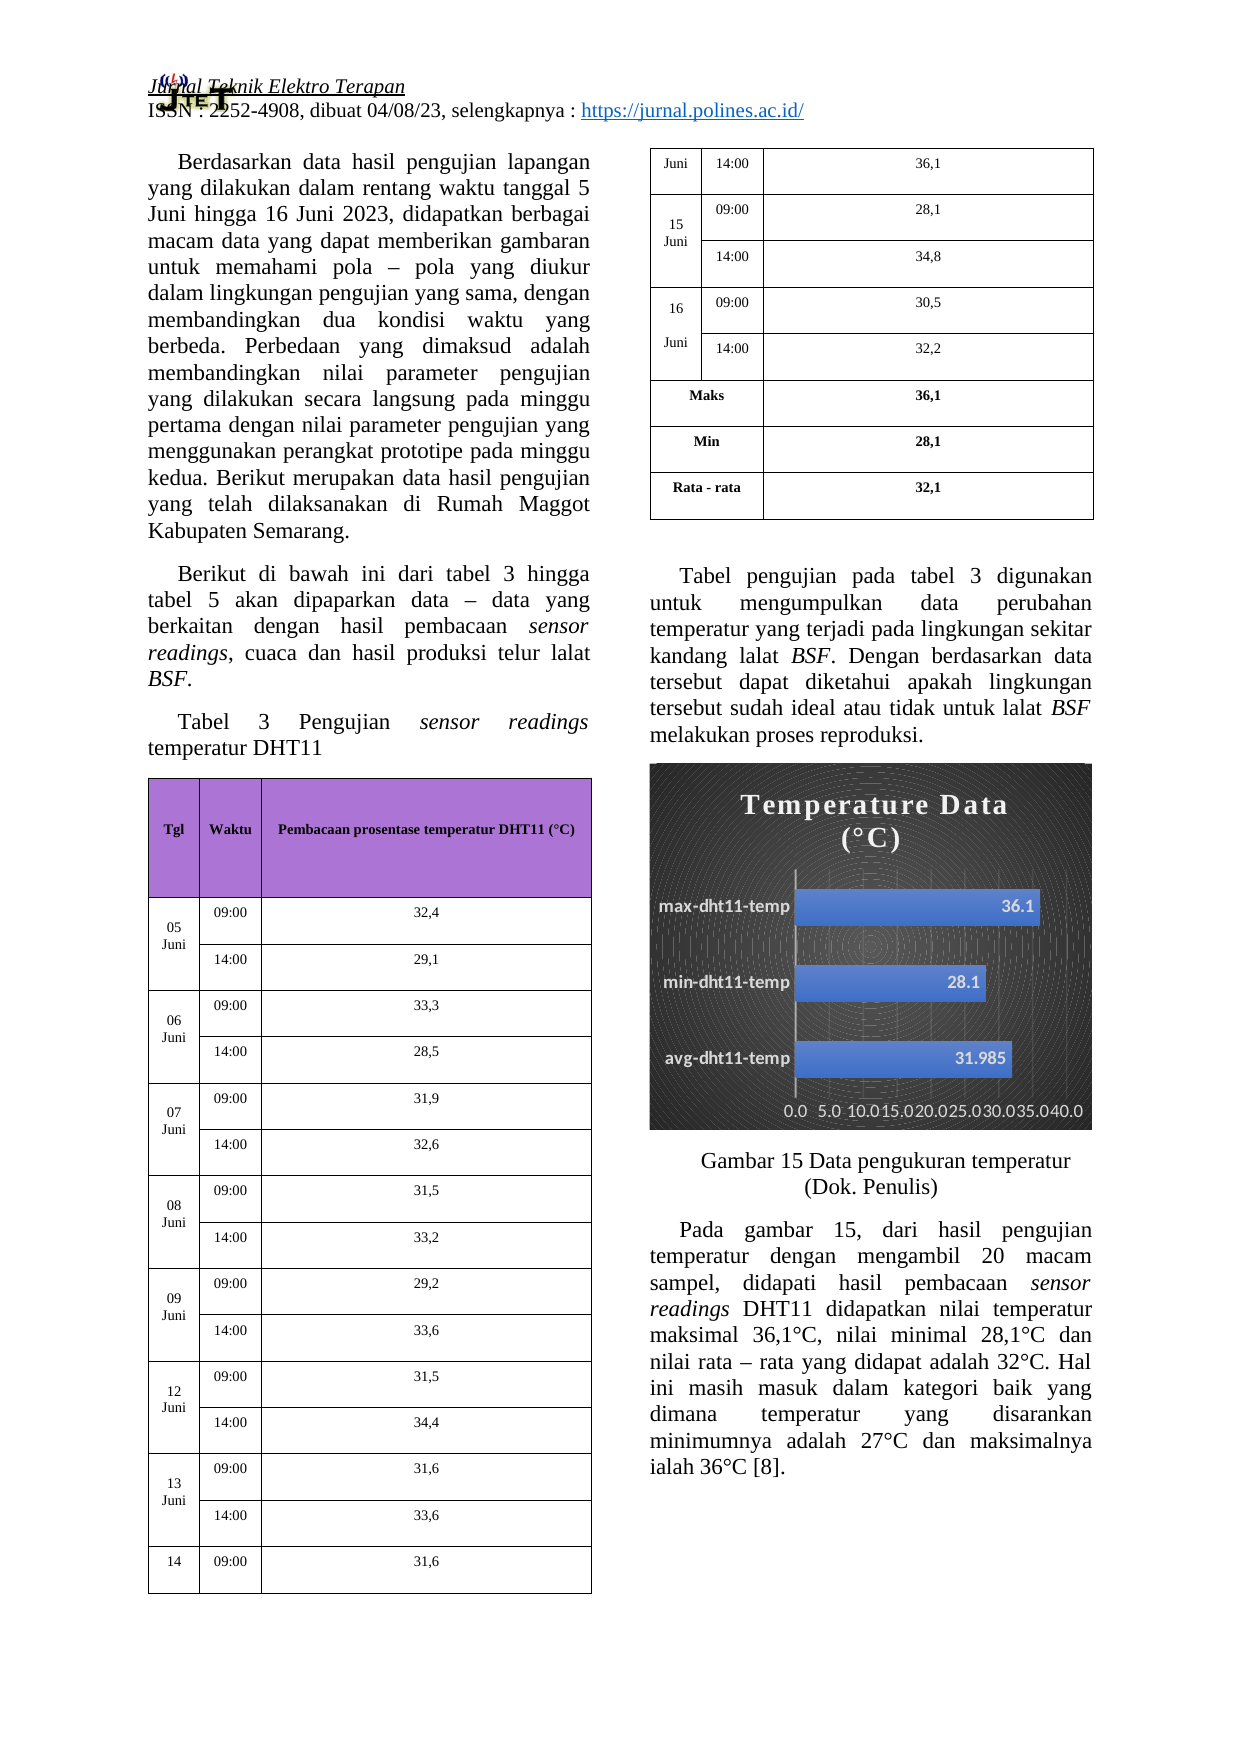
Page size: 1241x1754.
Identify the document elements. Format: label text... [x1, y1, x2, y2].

table_cell 14:00 [200, 945, 261, 990]
table_cell 32,6 [262, 1130, 591, 1175]
table_cell 09:00 [200, 1362, 261, 1407]
table_cell 14:00 [200, 1315, 261, 1361]
table_cell 09:00 [200, 1547, 261, 1592]
table_cell 15 Juni [651, 195, 701, 287]
table_cell 14:00 [702, 241, 763, 287]
table_cell 09:00 [702, 195, 763, 240]
table_cell 14:00 [702, 149, 763, 194]
table_cell 32,4 [262, 898, 591, 943]
table_cell 33,2 [262, 1223, 591, 1268]
table_cell 14:00 [200, 1223, 261, 1268]
table_cell 07 Juni [149, 1084, 199, 1175]
table_cell 29,2 [262, 1269, 591, 1314]
table_cell 28,1 [764, 427, 1093, 472]
table_cell 32,1 [764, 473, 1093, 518]
table_header Tgl [149, 779, 199, 897]
table_cell 13 Juni [149, 1454, 199, 1546]
table_cell 28,5 [262, 1037, 591, 1082]
table_cell 09:00 [200, 898, 261, 943]
table_cell 14 Juni [651, 149, 701, 194]
table_cell 09:00 [200, 1454, 261, 1500]
table_cell 29,1 [262, 945, 591, 990]
table_header Pembacaan prosentase temperatur DHT11 (°C) [262, 779, 591, 897]
table_cell 08 Juni [149, 1176, 199, 1268]
table_header Waktu [200, 779, 261, 897]
table_cell 09:00 [200, 991, 261, 1036]
table_cell 14:00 [702, 334, 763, 379]
table_cell 36,1 [764, 381, 1093, 426]
table_cell 05 Juni [149, 898, 199, 990]
table_cell 09:00 [200, 1269, 261, 1314]
table_cell 34,8 [764, 241, 1093, 287]
text Tabel 3 Pengujian sensor readings temperatur DHT11 [148, 708, 591, 761]
table_cell 14 Juni [149, 1547, 199, 1592]
table_cell 34,4 [262, 1408, 591, 1453]
table_cell 06 Juni [149, 991, 199, 1082]
table_cell 30,5 [764, 288, 1093, 333]
text Berikut di bawah ini dari tabel 3 hingga tabel 5 akan dipaparkan data – data yang berkaitan dengan hasil pembacaan sensor readings, cuaca dan hasil produksi telur lalat BSF. [148, 560, 591, 691]
table_cell 09:00 [200, 1084, 261, 1129]
table_cell Min [651, 427, 763, 472]
table_cell 31,6 [262, 1547, 591, 1592]
picture [147, 95, 242, 112]
table_cell 33,6 [262, 1501, 591, 1546]
table_cell 32,2 [764, 334, 1093, 379]
table_cell 33,3 [262, 991, 591, 1036]
table_cell Rata - rata [651, 473, 763, 518]
table_cell 31,5 [262, 1362, 591, 1407]
table_cell 14:00 [200, 1501, 261, 1546]
table_cell Maks [651, 381, 763, 426]
table_cell 31,9 [262, 1084, 591, 1129]
table_cell 14:00 [200, 1408, 261, 1453]
text Pada gambar 15, dari hasil pengujian temperatur dengan mengambil 20 macam sampel, didapati hasil pembacaan sensor readings DHT11 didapatkan nilai temperatur maksimal 36,1°C, nilai minimal 28,1°C dan nilai rata – rata yang didapat adalah 32°C. Hal ini masih masuk dalam kategori baik yang dimana temperatur yang disarankan minimumnya adalah 27°C dan maksimalnya ialah 36°C . [649, 1216, 1092, 1479]
table_cell 12 Juni [149, 1362, 199, 1453]
table_cell 31,6 [262, 1454, 591, 1500]
table_cell 14:00 [200, 1037, 261, 1082]
text Tabel pengujian pada tabel 3 digunakan untuk mengumpulkan data perubahan temperatur yang terjadi pada lingkungan sekitar kandang lalat BSF. Dengan berdasarkan data tersebut dapat diketahui apakah lingkungan tersebut sudah ideal atau tidak untuk lalat BSF melakukan proses reproduksi. [649, 563, 1092, 747]
table_cell 09:00 [200, 1176, 261, 1222]
table_cell 09:00 [702, 288, 763, 333]
table_cell 28,1 [764, 195, 1093, 240]
picture [147, 73, 242, 94]
table_cell 16 Juni [651, 288, 701, 379]
table_cell 33,6 [262, 1315, 591, 1361]
table_cell 31,5 [262, 1176, 591, 1222]
text Berdasarkan data hasil pengujian lapangan yang dilakukan dalam rentang waktu tanggal 5 Juni hingga 16 Juni 2023, didapatkan berbagai macam data yang dapat memberikan gambaran untuk memahami pola – pola yang diukur dalam lingkungan pengujian yang sama, dengan membandingkan dua kondisi waktu yang berbeda. Perbedaan yang dimaksud adalah membandingkan nilai parameter pengujian yang dilakukan secara langsung pada minggu pertama dengan nilai parameter pengujian yang menggunakan perangkat prototipe pada minggu kedua. Berikut merupakan data hasil pengujian yang telah dilaksanakan di Rumah Maggot Kabupaten Semarang. [148, 148, 591, 543]
table_cell 36,1 [764, 149, 1093, 194]
table_cell 09 Juni [149, 1269, 199, 1361]
table_cell 14:00 [200, 1130, 261, 1175]
text Gambar 15 Data pengukuran temperatur (Dok. Penulis) [649, 1147, 1092, 1199]
